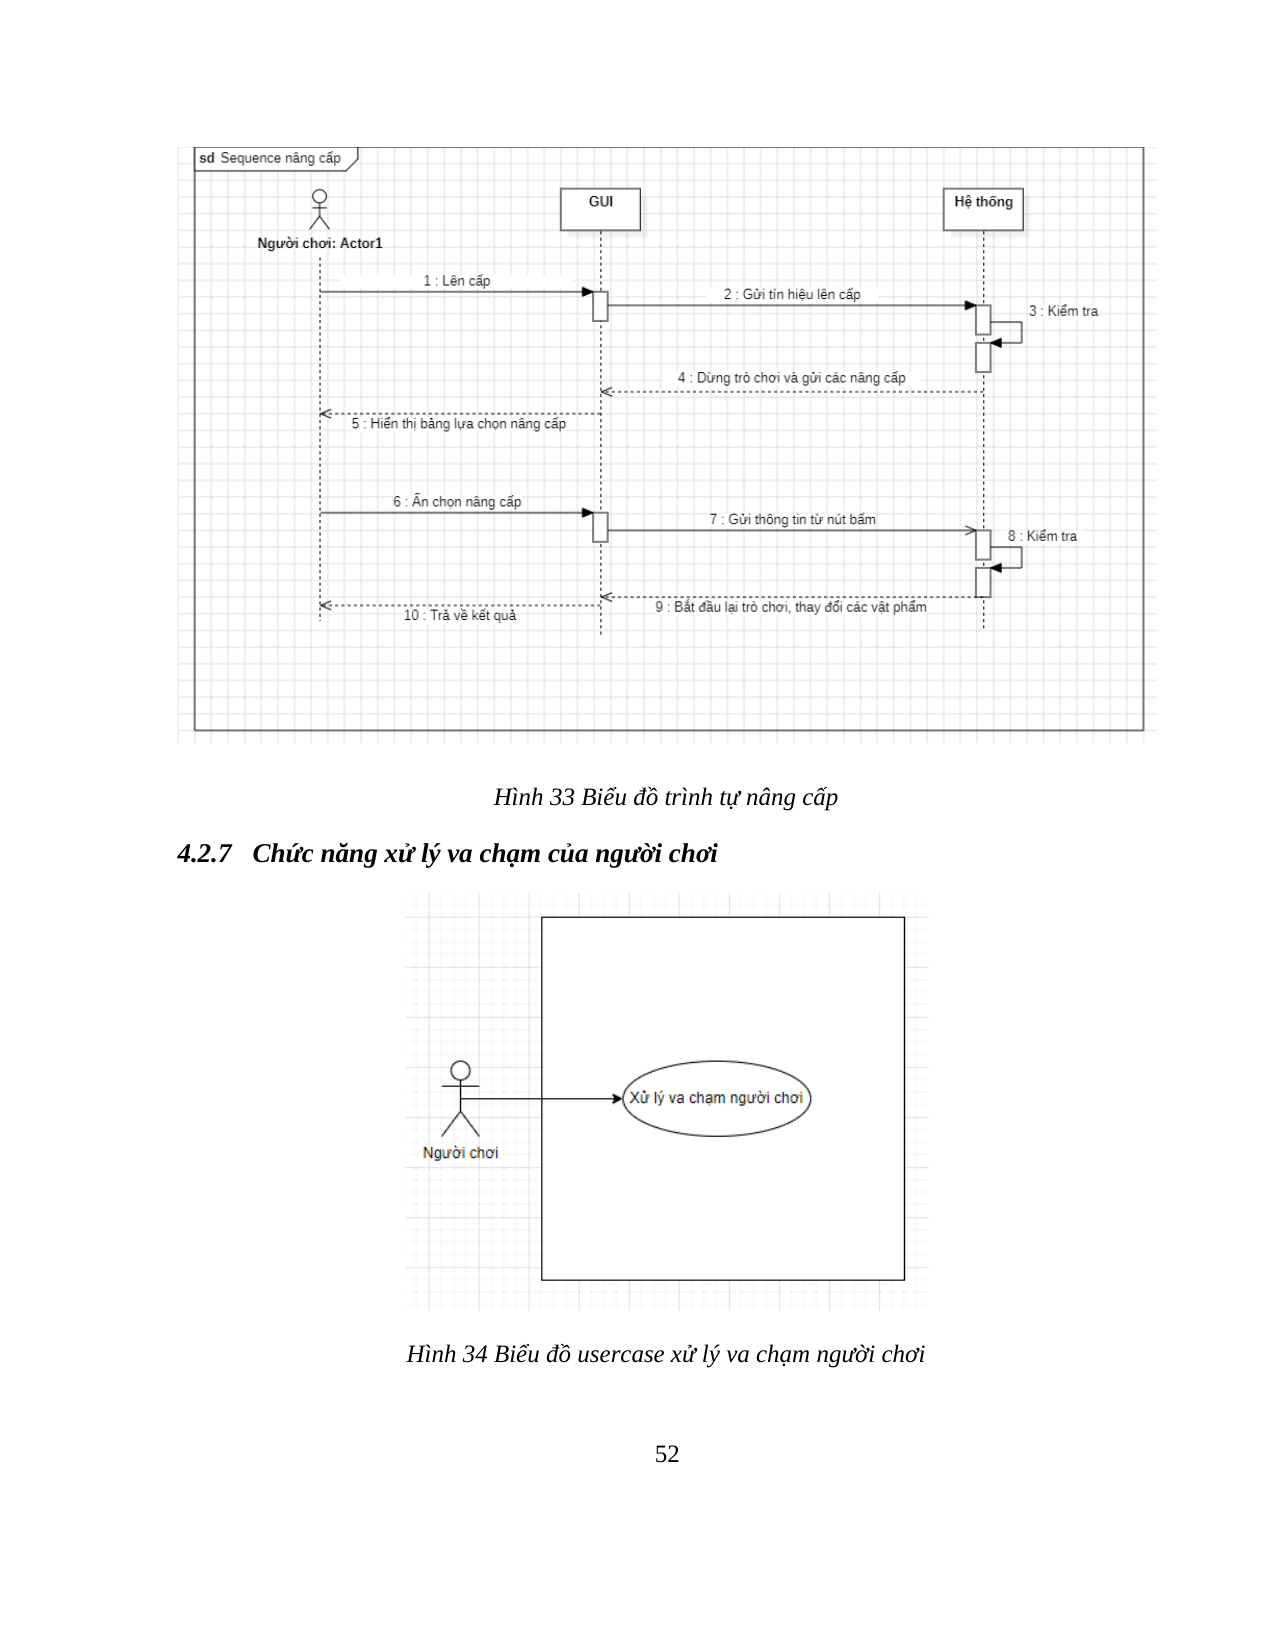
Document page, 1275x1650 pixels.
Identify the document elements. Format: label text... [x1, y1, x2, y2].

subtitle Chức năng xử lý va chạm của người chơi [177, 838, 1157, 869]
text Hình 33 Biểu đồ trình tự nâng cấp [177, 782, 1157, 811]
picture [177, 147, 1157, 743]
picture [405, 893, 929, 1311]
text Hình 34 Biểu đồ usercase xử lý va chạm người chơi [177, 1339, 1157, 1368]
